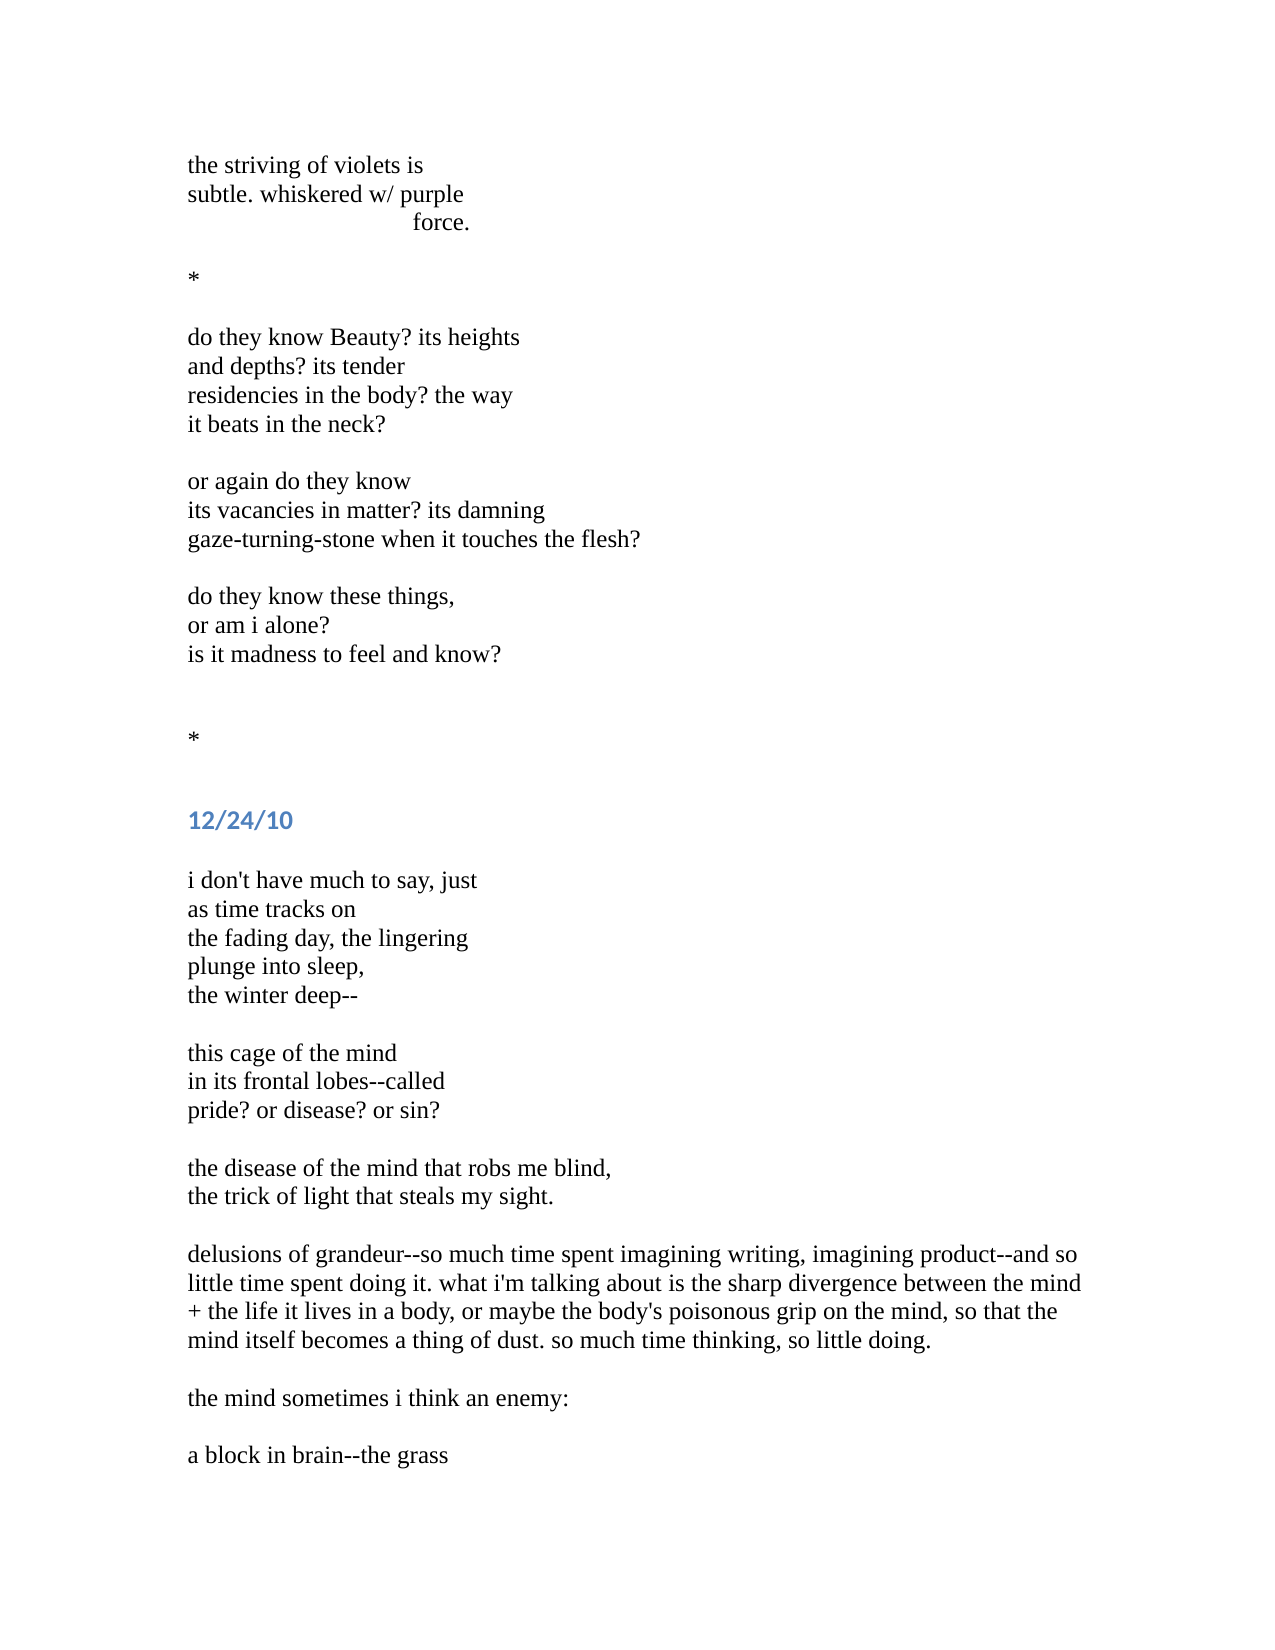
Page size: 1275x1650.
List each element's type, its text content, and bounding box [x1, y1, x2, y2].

text * [187, 265, 1087, 294]
text the striving of violets is [187, 150, 1087, 179]
text the fading day, the lingering [187, 923, 1087, 951]
text it beats in the neck? [187, 409, 1087, 437]
text pride? or disease? or sin? [187, 1095, 1087, 1124]
text the winter deep-- [187, 980, 1087, 1009]
text i don't have much to say, just [187, 865, 1087, 894]
text do they know Beauty? its heights [187, 322, 1087, 351]
text or again do they know [187, 466, 1087, 495]
text and depths? its tender [187, 351, 1087, 380]
text gaze-turning-stone when it touches the flesh? [187, 524, 1087, 552]
text as time tracks on [187, 894, 1087, 923]
text subtle. whiskered w/ purple [187, 179, 1087, 207]
subtitle 12/24/10 [187, 803, 1087, 836]
text a block in brain--the grass [187, 1440, 1087, 1469]
text is it madness to feel and know? [187, 639, 1087, 667]
text force. [187, 207, 1087, 236]
text the mind sometimes i think an enemy: [187, 1383, 1087, 1411]
text its vacancies in matter? its damning [187, 495, 1087, 524]
text residencies in the body? the way [187, 380, 1087, 409]
text the disease of the mind that robs me blind, [187, 1153, 1087, 1181]
text this cage of the mind [187, 1038, 1087, 1066]
text or am i alone? [187, 610, 1087, 639]
text in its frontal lobes--called [187, 1066, 1087, 1095]
text delusions of grandeur--so much time spent imagining writing, imagining product--and so little time spent doing it. what i'm talking about is the sharp divergence between the mind + the life it lives in a body, or maybe the body's poisonous grip on the mind, so that the mind itself becomes a thing of dust. so much time thinking, so little doing. [187, 1239, 1087, 1354]
text plunge into sleep, [187, 951, 1087, 980]
text do they know these things, [187, 581, 1087, 610]
text the trick of light that steals my sight. [187, 1181, 1087, 1210]
text * [187, 725, 1087, 754]
